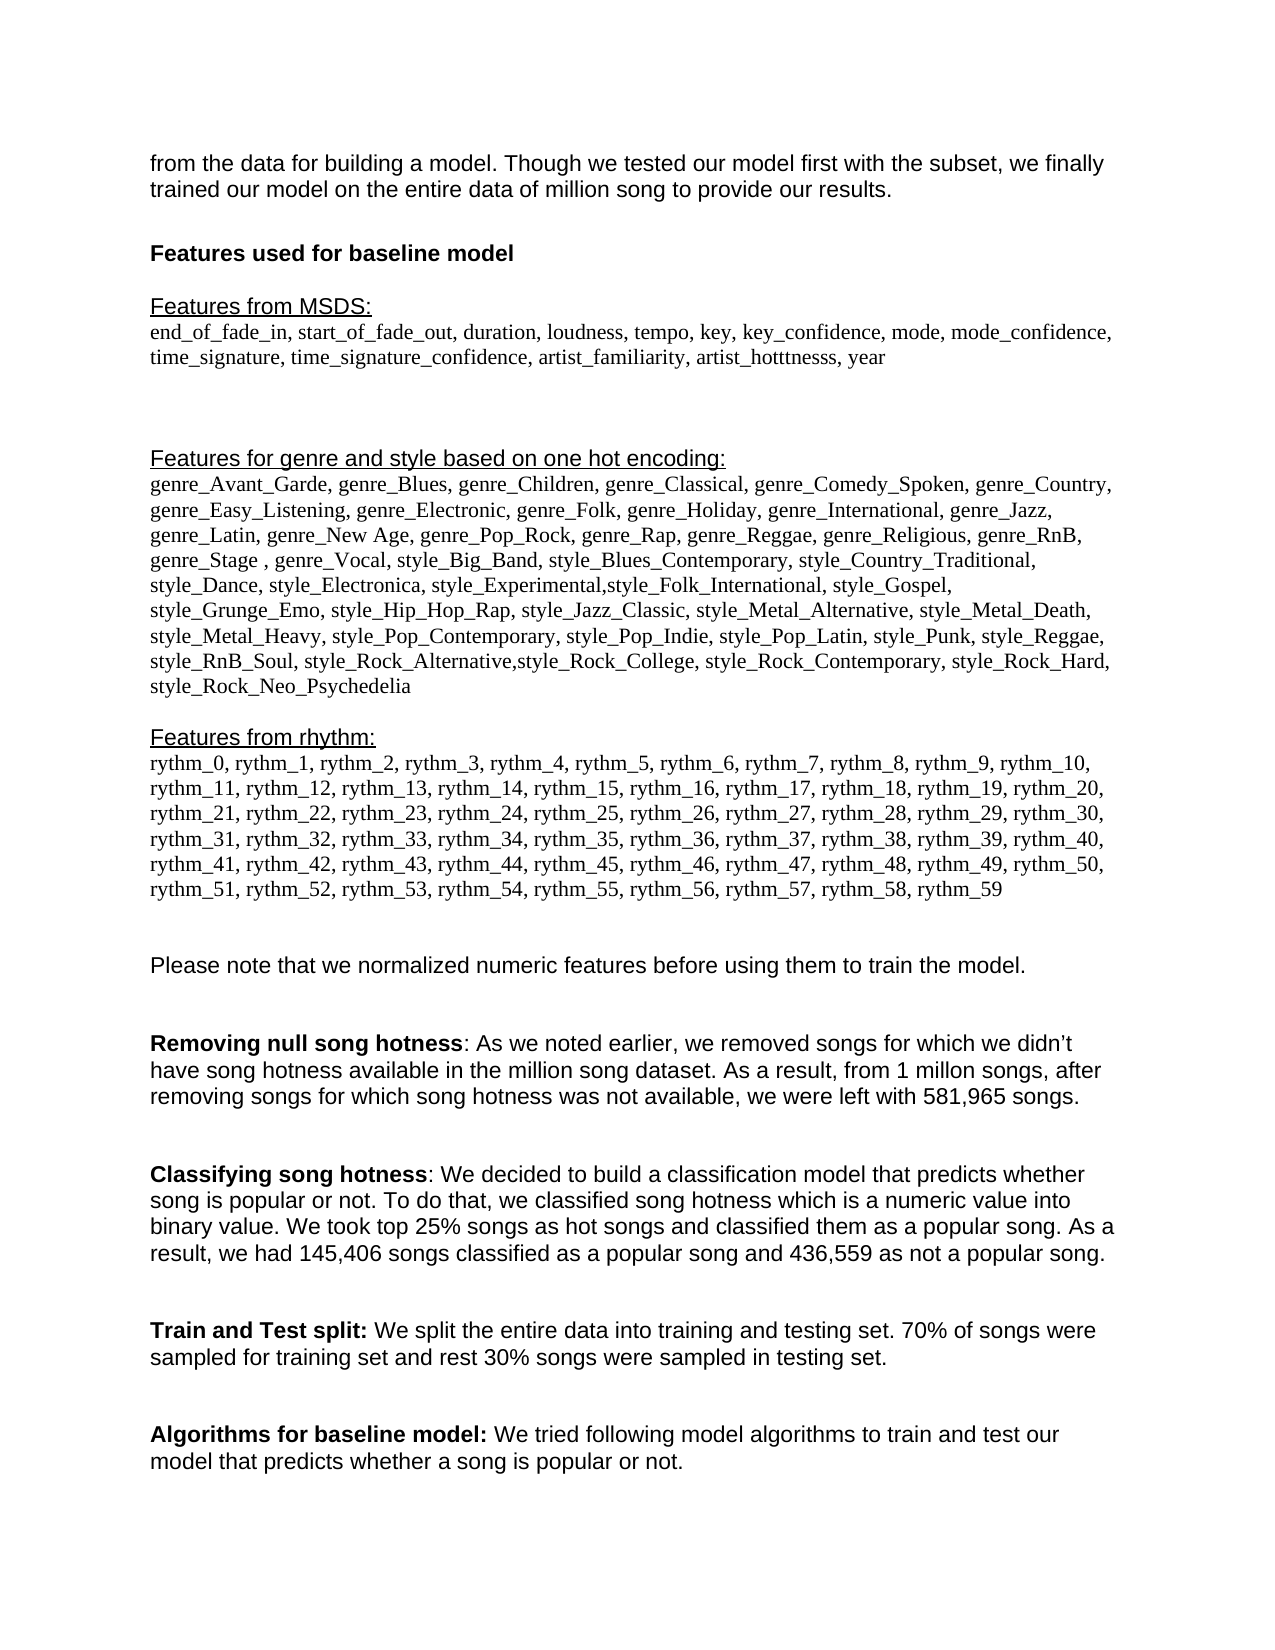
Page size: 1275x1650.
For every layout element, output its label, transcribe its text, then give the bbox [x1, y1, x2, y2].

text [150, 150, 1125, 203]
text Classifying song hotness: We decided to build a classification model that predicts whether song is popular or not. To do that, we classified song hotness which is a numeric value into binary value. We took top 25% songs as hot songs and classified them as a popular song. As a result, we had 145,406 songs classified as a popular song and 436,559 as not a popular song. [150, 1161, 1125, 1266]
text Features from MSDS: [150, 293, 1125, 319]
text Removing null song hotness: As we noted earlier, we removed songs for which we didn’t have song hotness available in the million song dataset. As a result, from 1 millon songs, after removing songs for which song hotness was not available, we were left with 581,965 songs. [150, 1030, 1125, 1109]
text Features from rhythm: [150, 723, 1125, 750]
text Train and Test split: We split the entire data into training and testing set. 70% of songs were sampled for training set and rest 30% songs were sampled in testing set. [150, 1317, 1125, 1370]
text Please note that we normalized numeric features before using them to train the model. [150, 952, 1125, 979]
text end_of_fade_in, start_of_fade_out, duration, loudness, tempo, key, key_confidence, mode, mode_confidence, time_signature, time_signature_confidence, artist_familiarity, artist_hotttnesss, year [150, 319, 1125, 369]
text Features for genre and style based on one hot encoding: [150, 445, 1125, 471]
text Algorithms for baseline model: We tried following model algorithms to train and test our model that predicts whether a song is popular or not. [150, 1421, 1125, 1474]
text genre_Avant_Garde, genre_Blues, genre_Children, genre_Classical, genre_Comedy_Spoken, genre_Country, genre_Easy_Listening, genre_Electronic, genre_Folk, genre_Holiday, genre_International, genre_Jazz, genre_Latin, genre_New Age, genre_Pop_Rock, genre_Rap, genre_Reggae, genre_Religious, genre_RnB, genre_Stage , genre_Vocal, style_Big_Band, style_Blues_Contemporary, style_Country_Traditional, style_Dance, style_Electronica, style_Experimental,style_Folk_International, style_Gospel, style_Grunge_Emo, style_Hip_Hop_Rap, style_Jazz_Classic, style_Metal_Alternative, style_Metal_Death, style_Metal_Heavy, style_Pop_Contemporary, style_Pop_Indie, style_Pop_Latin, style_Punk, style_Reggae, style_RnB_Soul, style_Rock_Alternative,style_Rock_College, style_Rock_Contemporary, style_Rock_Hard, style_Rock_Neo_Psychedelia [150, 471, 1125, 698]
text rythm_0, rythm_1, rythm_2, rythm_3, rythm_4, rythm_5, rythm_6, rythm_7, rythm_8, rythm_9, rythm_10, rythm_11, rythm_12, rythm_13, rythm_14, rythm_15, rythm_16, rythm_17, rythm_18, rythm_19, rythm_20, rythm_21, rythm_22, rythm_23, rythm_24, rythm_25, rythm_26, rythm_27, rythm_28, rythm_29, rythm_30, rythm_31, rythm_32, rythm_33, rythm_34, rythm_35, rythm_36, rythm_37, rythm_38, rythm_39, rythm_40, rythm_41, rythm_42, rythm_43, rythm_44, rythm_45, rythm_46, rythm_47, rythm_48, rythm_49, rythm_50, rythm_51, rythm_52, rythm_53, rythm_54, rythm_55, rythm_56, rythm_57, rythm_58, rythm_59 [150, 750, 1125, 901]
text Features used for baseline model [150, 240, 1125, 266]
